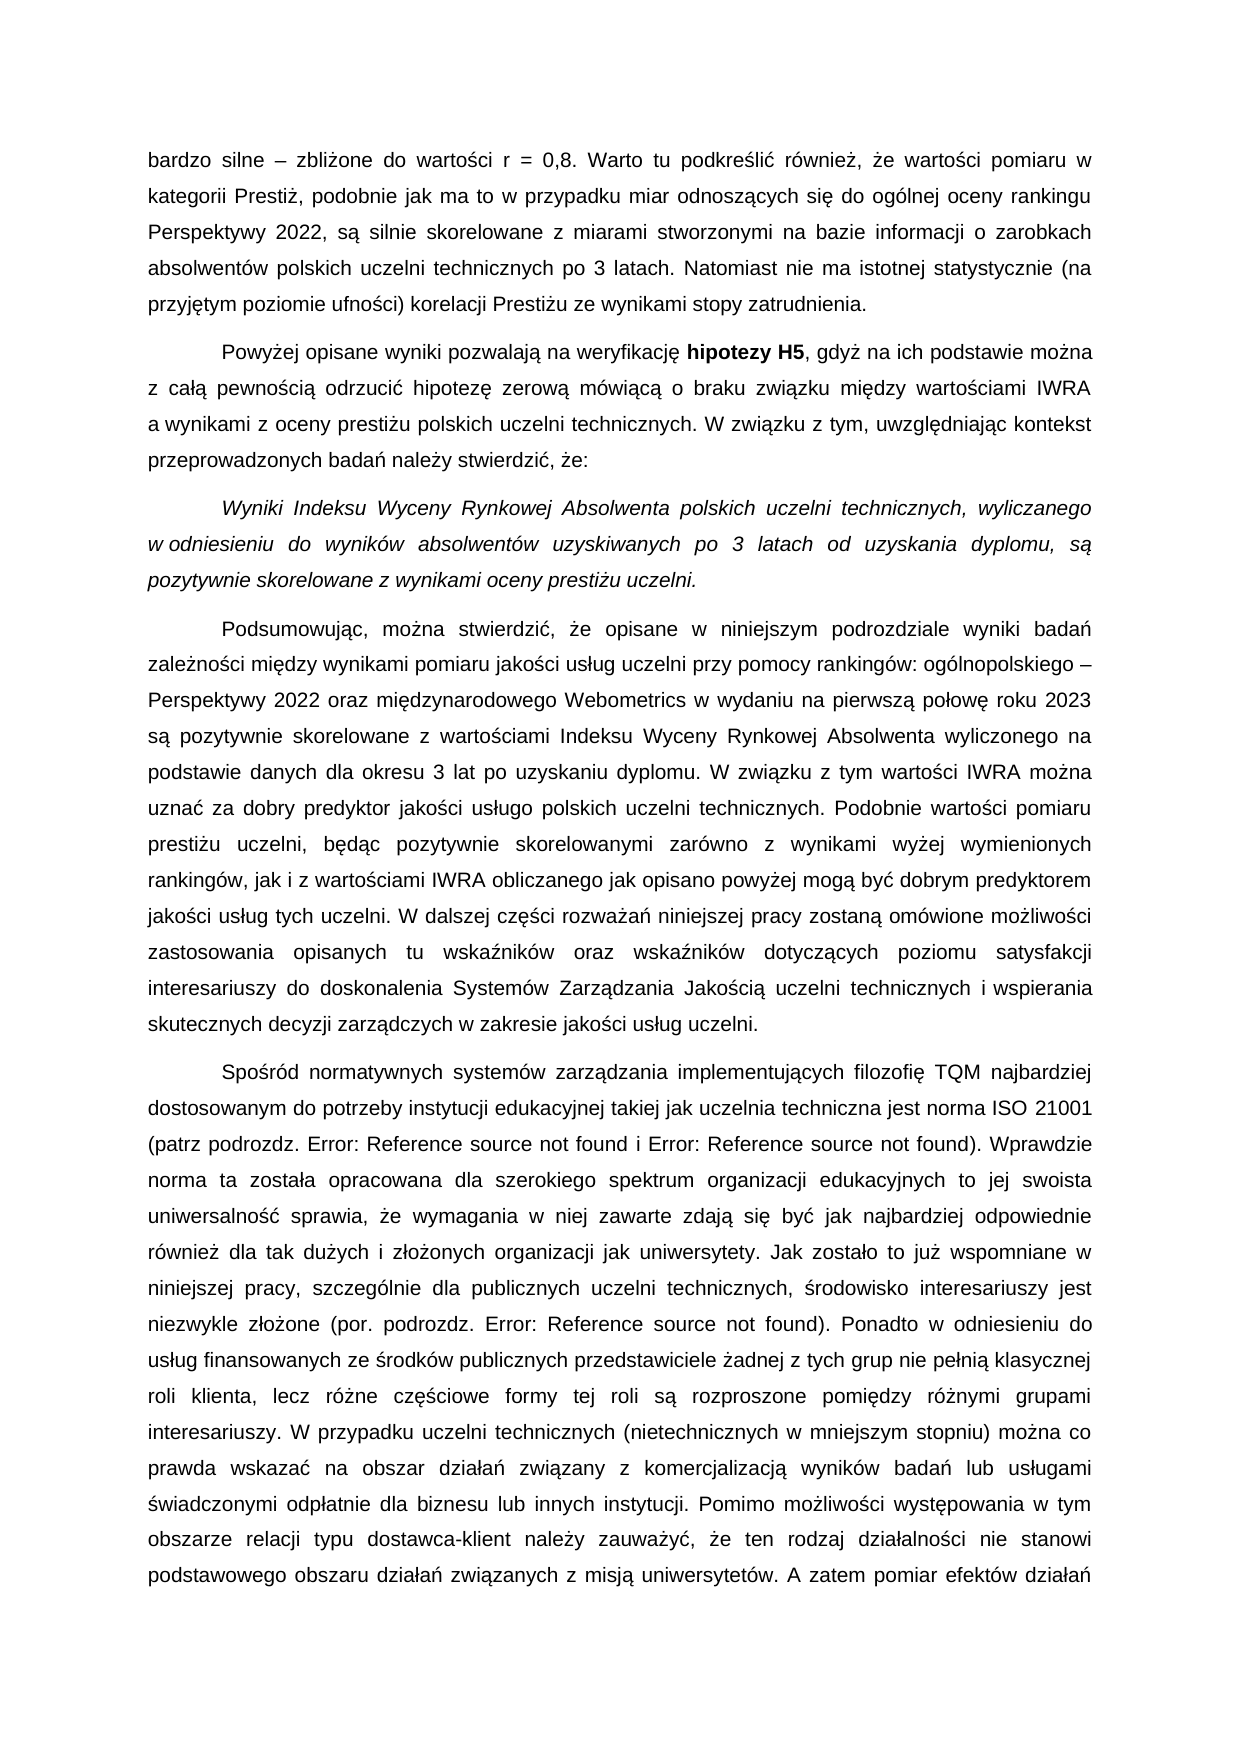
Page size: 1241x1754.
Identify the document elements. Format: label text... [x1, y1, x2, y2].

text Podsumowując, można stwierdzić, że opisane w niniejszym podrozdziale wyniki badań zależności między wynikami pomiaru jakości usług uczelni przy pomocy rankingów: ogólnopolskiego – Perspektywy 2022 oraz międzynarodowego Webometrics w wydaniu na pierwszą połowę roku 2023 są pozytywnie skorelowane z wartościami Indeksu Wyceny Rynkowej Absolwenta wyliczonego na podstawie danych dla okresu 3 lat po uzyskaniu dyplomu. W związku z tym wartości IWRA można uznać za dobry predyktor jakości usługo polskich uczelni technicznych. Podobnie wartości pomiaru prestiżu uczelni, będąc pozytywnie skorelowanymi zarówno z wynikami wyżej wymienionych rankingów, jak i z wartościami IWRA obliczanego jak opisano powyżej mogą być dobrym predyktorem jakości usług tych uczelni. W dalszej części rozważań niniejszej pracy zostaną omówione możliwości zastosowania opisanych tu wskaźników oraz wskaźników dotyczących poziomu satysfakcji interesariuszy do doskonalenia Systemów Zarządzania Jakością uczelni technicznych i wspierania skutecznych decyzji zarządczych w zakresie jakości usług uczelni. [148, 616, 1093, 1036]
text Powyżej opisane wyniki pozwalają na weryfikację hipotezy H5, gdyż na ich podstawie można z całą pewnością odrzucić hipotezę zerową mówiącą o braku związku między wartościami IWRA a wynikami z oceny prestiżu polskich uczelni technicznych. W związku z tym, uwzględniając kontekst przeprowadzonych badań należy stwierdzić, że: [148, 340, 1093, 472]
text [148, 148, 1093, 315]
text Wyniki Indeksu Wyceny Rynkowej Absolwenta polskich uczelni technicznych, wyliczanego w odniesieniu do wyników absolwentów uzyskiwanych po 3 latach od uzyskania dyplomu, są pozytywnie skorelowane z wynikami oceny prestiżu uczelni. [148, 496, 1093, 592]
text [148, 1060, 1093, 1587]
